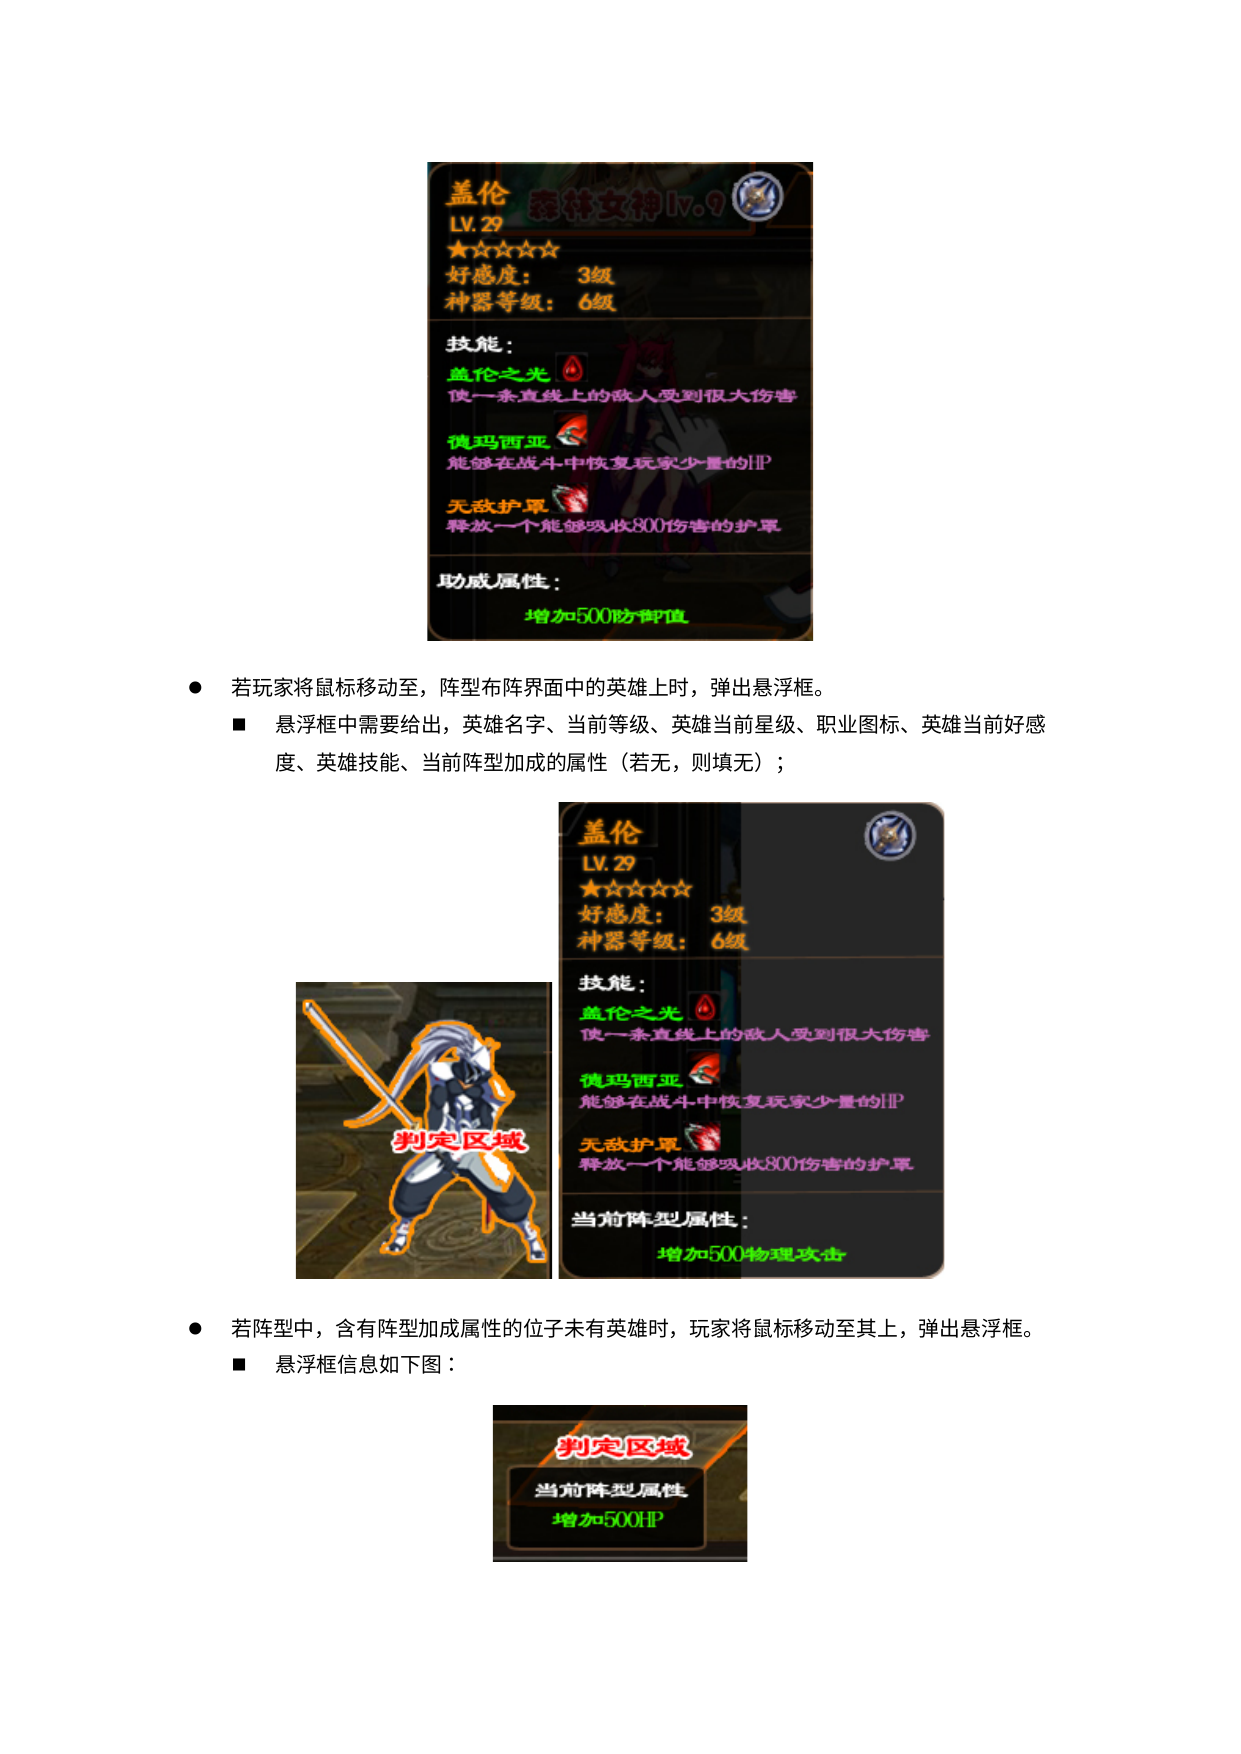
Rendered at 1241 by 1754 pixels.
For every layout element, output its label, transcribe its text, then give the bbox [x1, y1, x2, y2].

list 悬浮框信息如下图： [231, 1348, 1053, 1380]
list 悬浮框中需要给出，英雄名字、当前等级、英雄当前星级、职业图标、英雄当前好感度、英雄技能、当前阵型加成的属性（若无，则填无）； [231, 707, 1053, 777]
picture [492, 1405, 748, 1562]
picture [427, 162, 814, 641]
list 若阵型中，含有阵型加成属性的位子未有英雄时，玩家将鼠标移动至其上，弹出悬浮框。 [187, 1311, 1053, 1343]
list 若玩家将鼠标移动至，阵型布阵界面中的英雄上时，弹出悬浮框。 [187, 670, 1053, 703]
picture [295, 982, 553, 1279]
picture [558, 802, 945, 1279]
